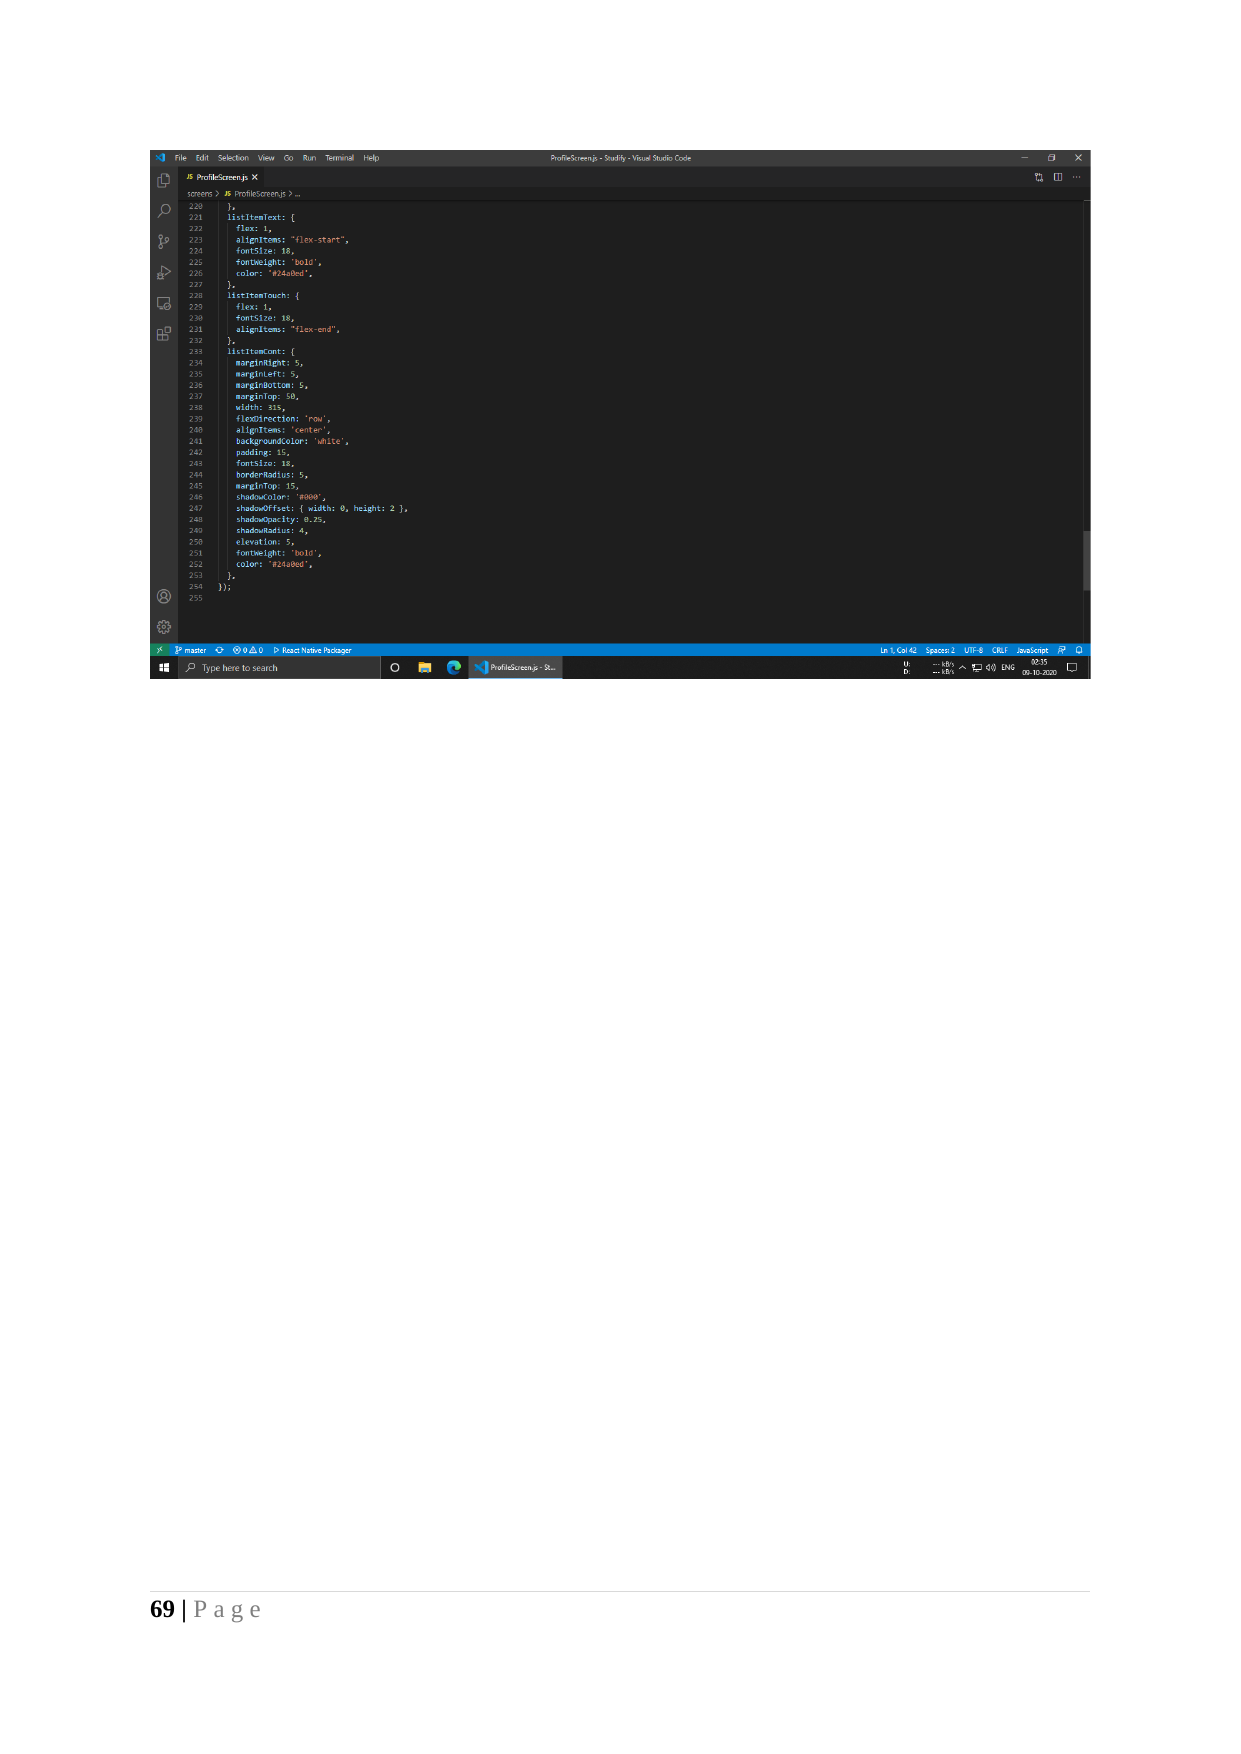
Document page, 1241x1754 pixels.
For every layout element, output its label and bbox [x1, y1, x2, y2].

picture [150, 150, 1091, 679]
